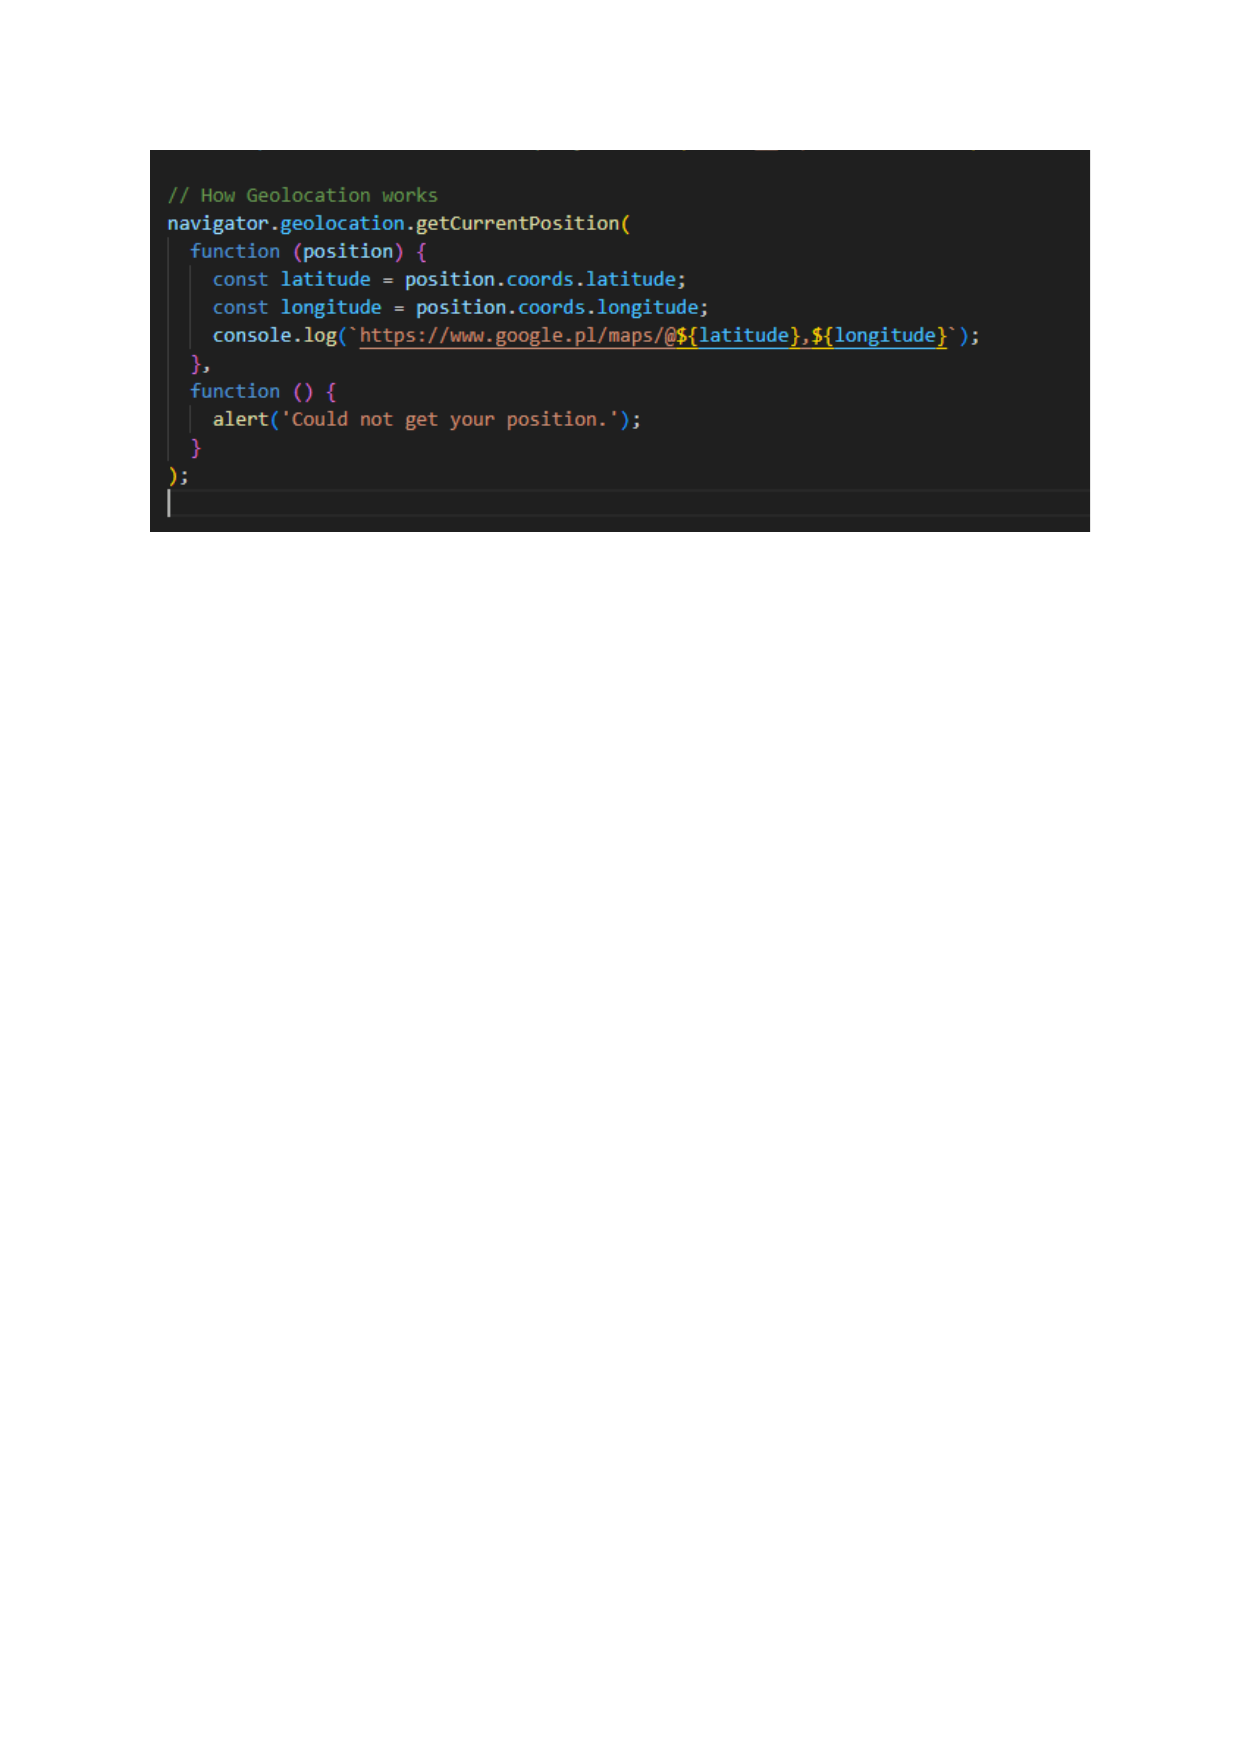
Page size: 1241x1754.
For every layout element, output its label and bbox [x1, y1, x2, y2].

picture [150, 150, 1091, 532]
